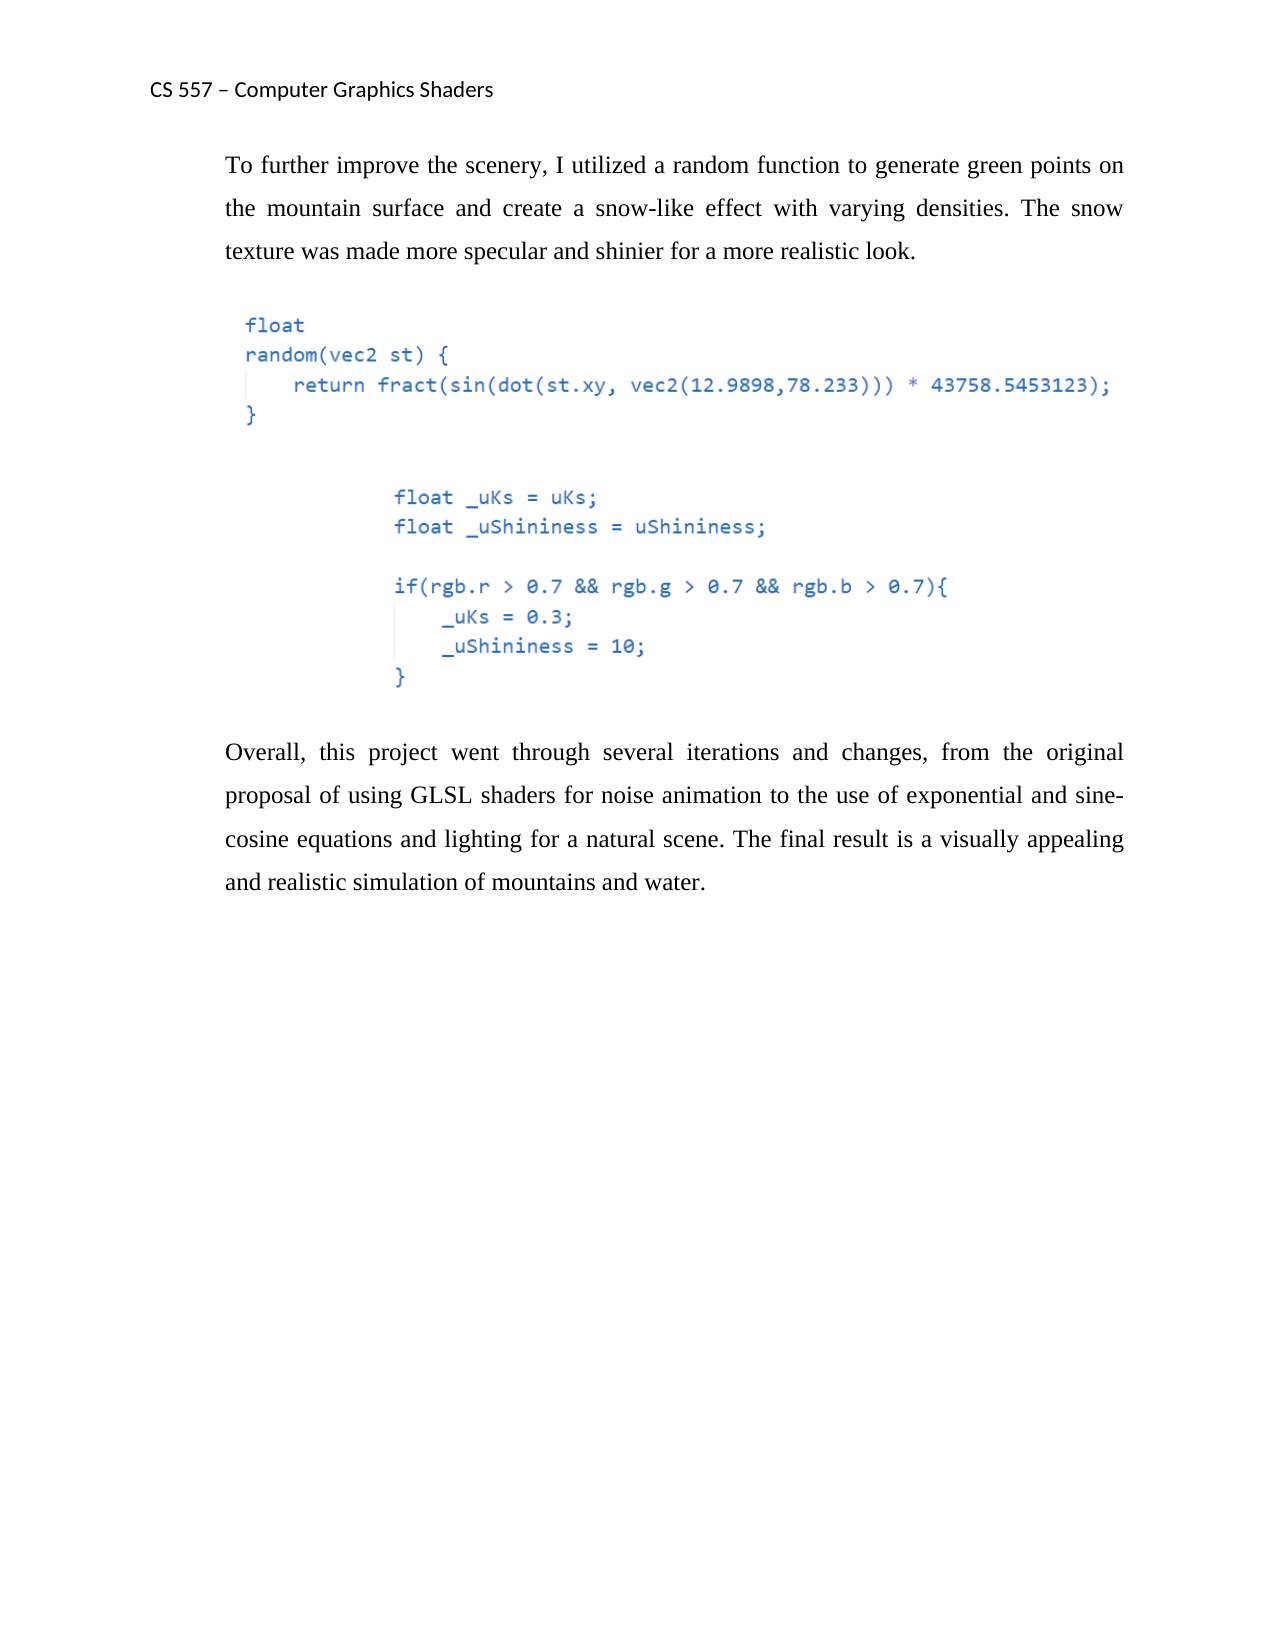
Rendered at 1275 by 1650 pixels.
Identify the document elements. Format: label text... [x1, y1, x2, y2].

picture [226, 304, 1124, 440]
text Overall, this project went through several iterations and changes, from the original proposal of using GLSL shaders for noise animation to the use of exponential and sine-cosine equations and lighting for a natural scene. The final result is a visually appealing and realistic simulation of mountains and water. [225, 737, 1125, 896]
picture [383, 478, 967, 699]
text To further improve the scenery, I utilized a random function to generate green points on the mountain surface and create a snow-like effect with varying densities. The snow texture was made more specular and shinier for a more realistic look. [225, 150, 1125, 265]
